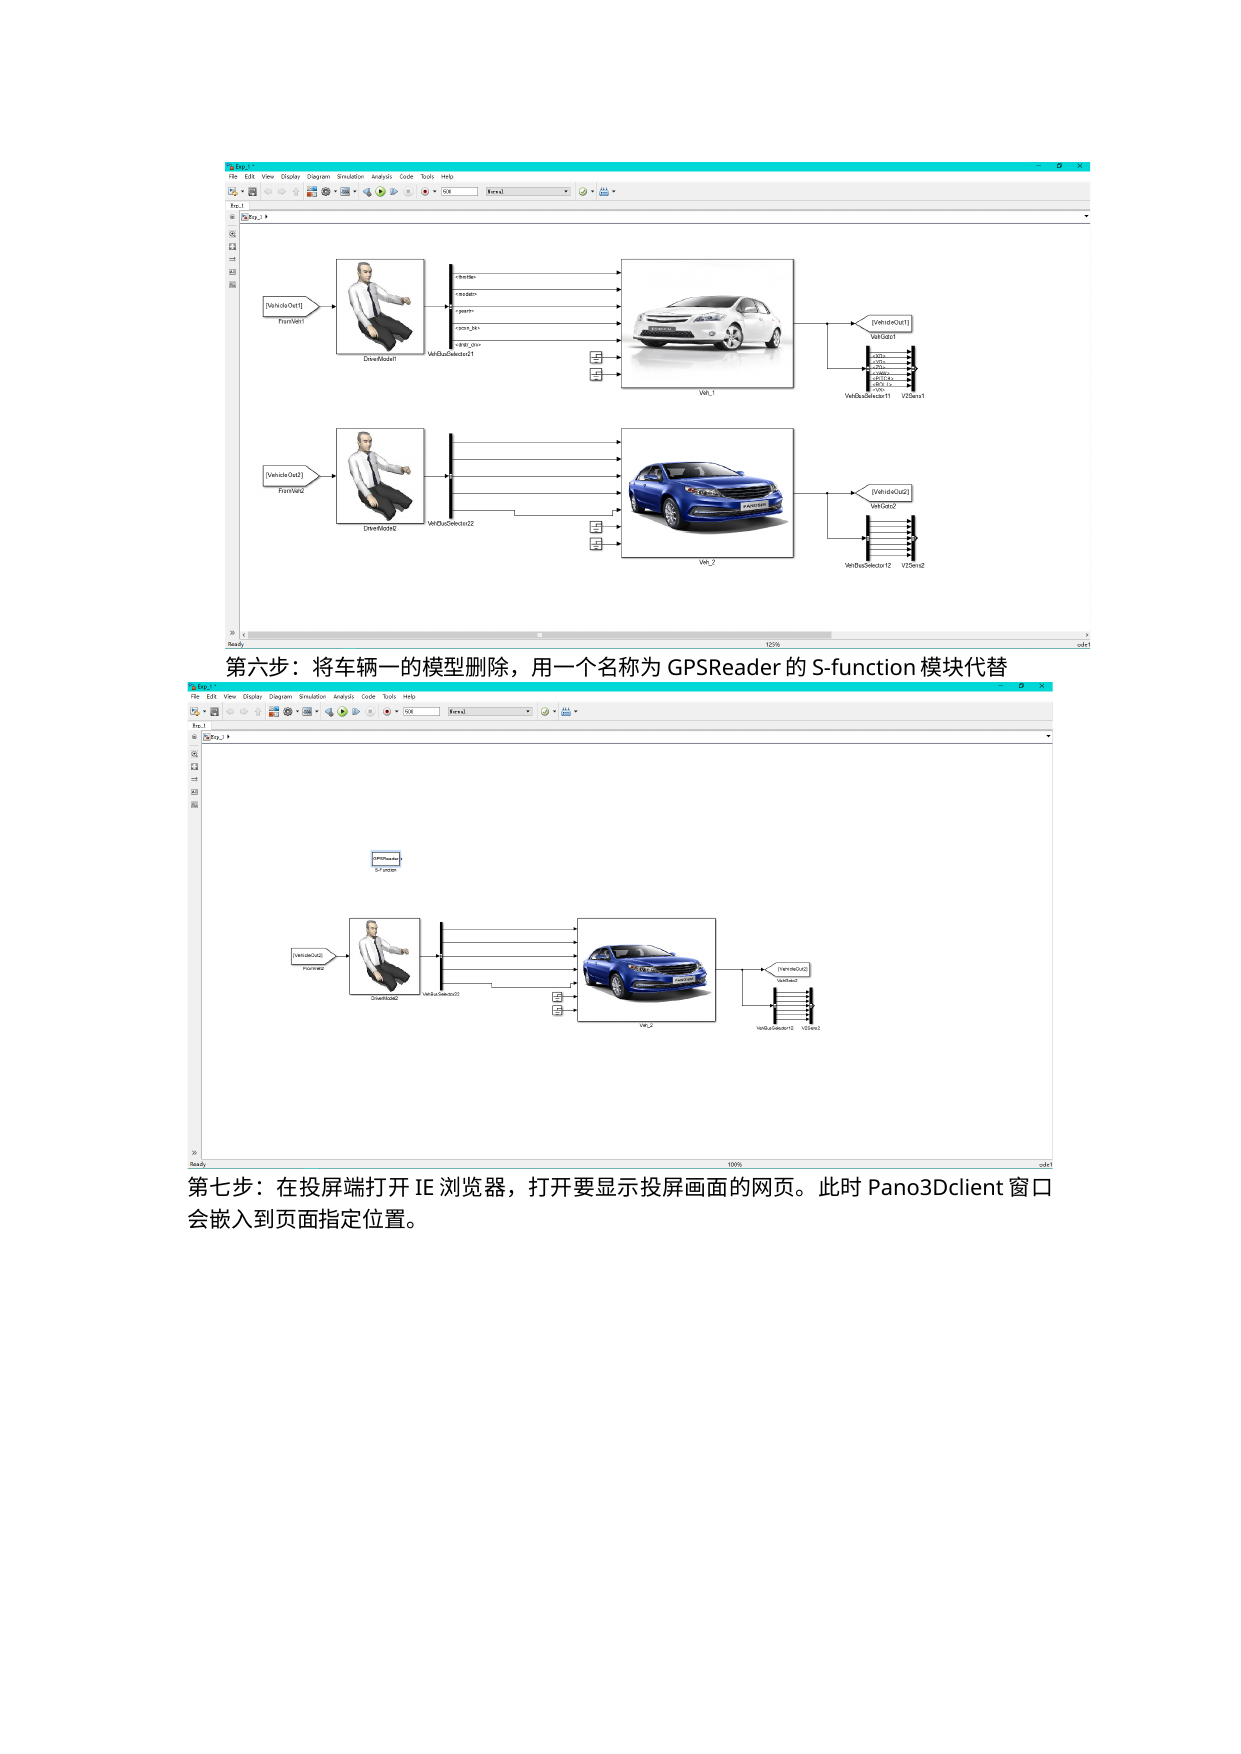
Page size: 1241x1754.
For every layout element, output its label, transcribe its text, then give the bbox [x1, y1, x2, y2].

picture [225, 162, 1091, 649]
list 第六步：将车辆一的模型删除，用一个名称为GPSReader的S-function模块代替 [225, 649, 1053, 682]
text 第七步：在投屏端打开IE浏览器，打开要显示投屏画面的网页。此时Pano3Dclient窗口会嵌入到页面指定位置。 [187, 1169, 1053, 1234]
picture [187, 682, 1053, 1169]
